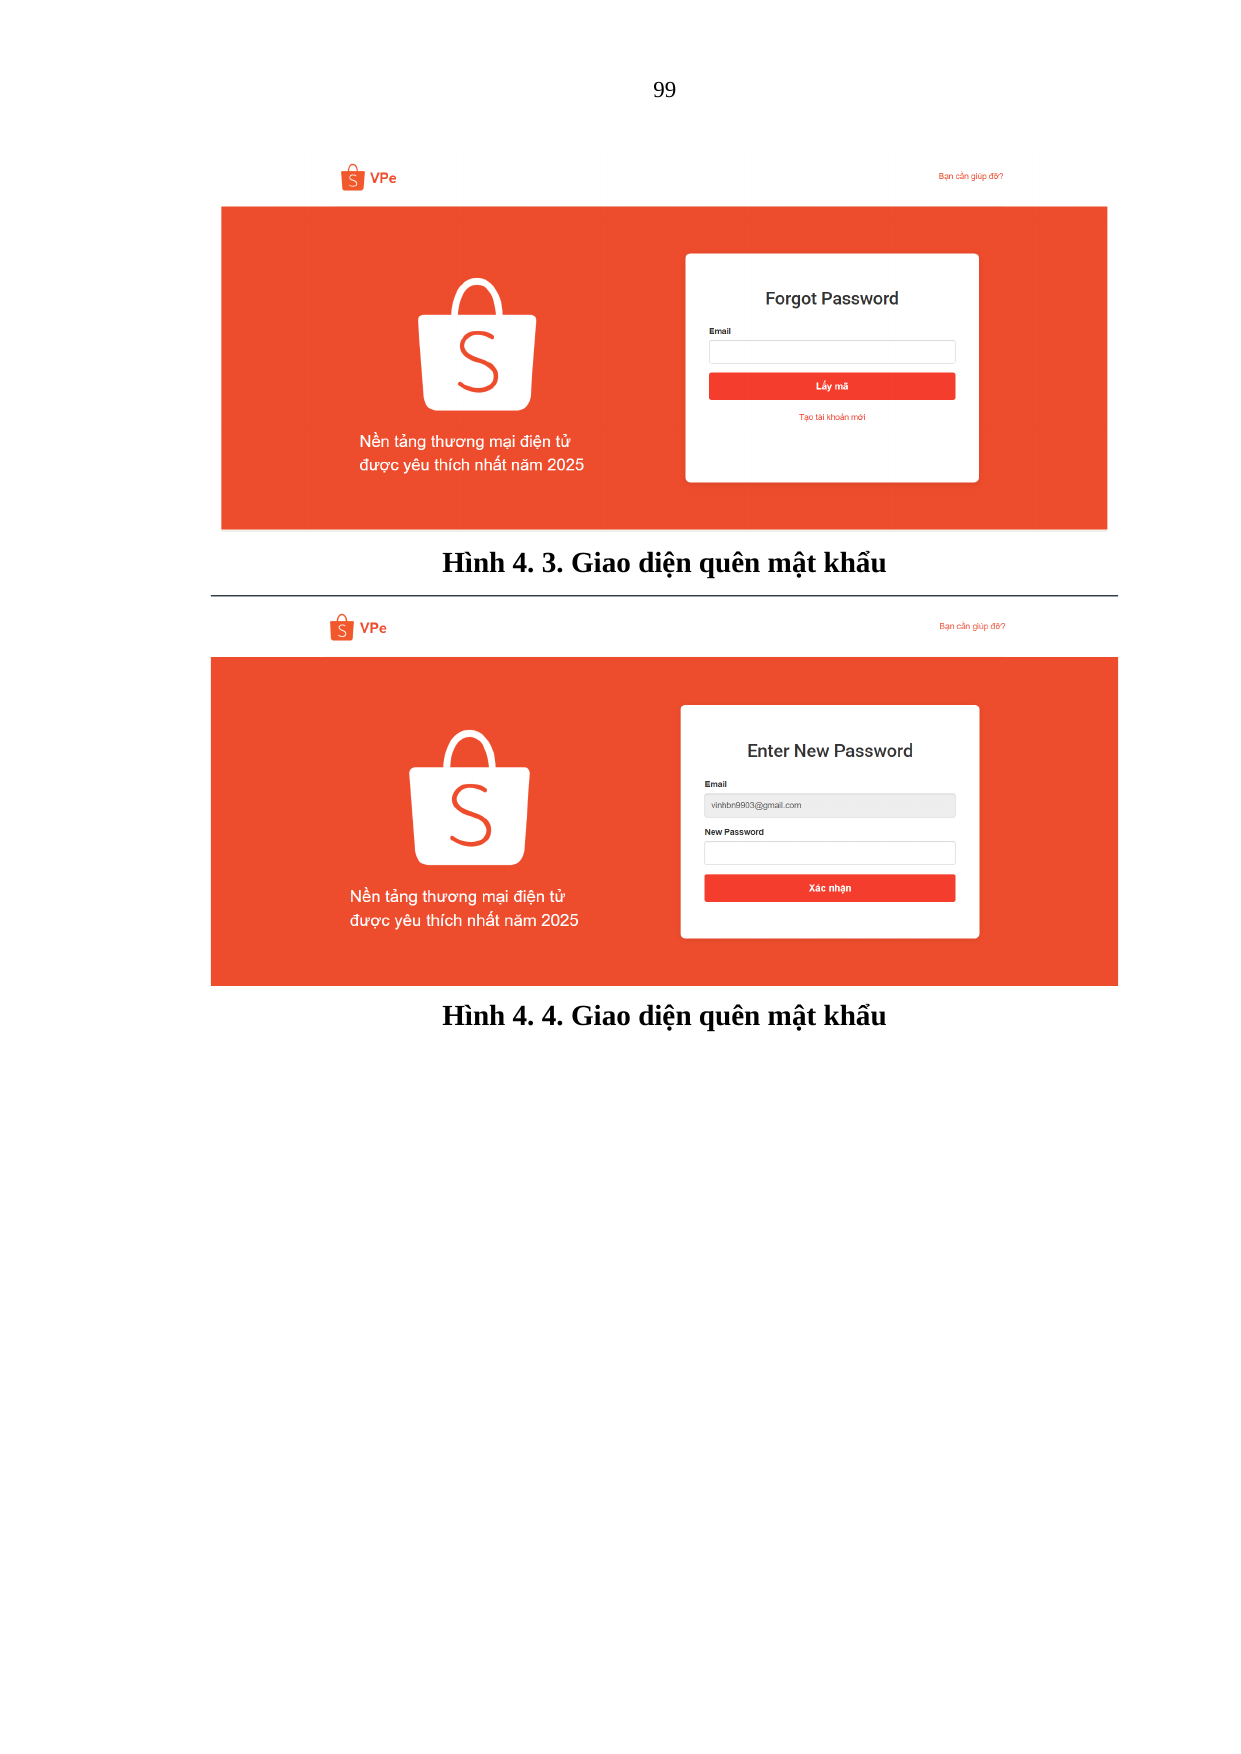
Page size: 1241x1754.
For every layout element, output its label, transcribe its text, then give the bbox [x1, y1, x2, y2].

picture [221, 147, 1108, 532]
picture [210, 595, 1119, 986]
